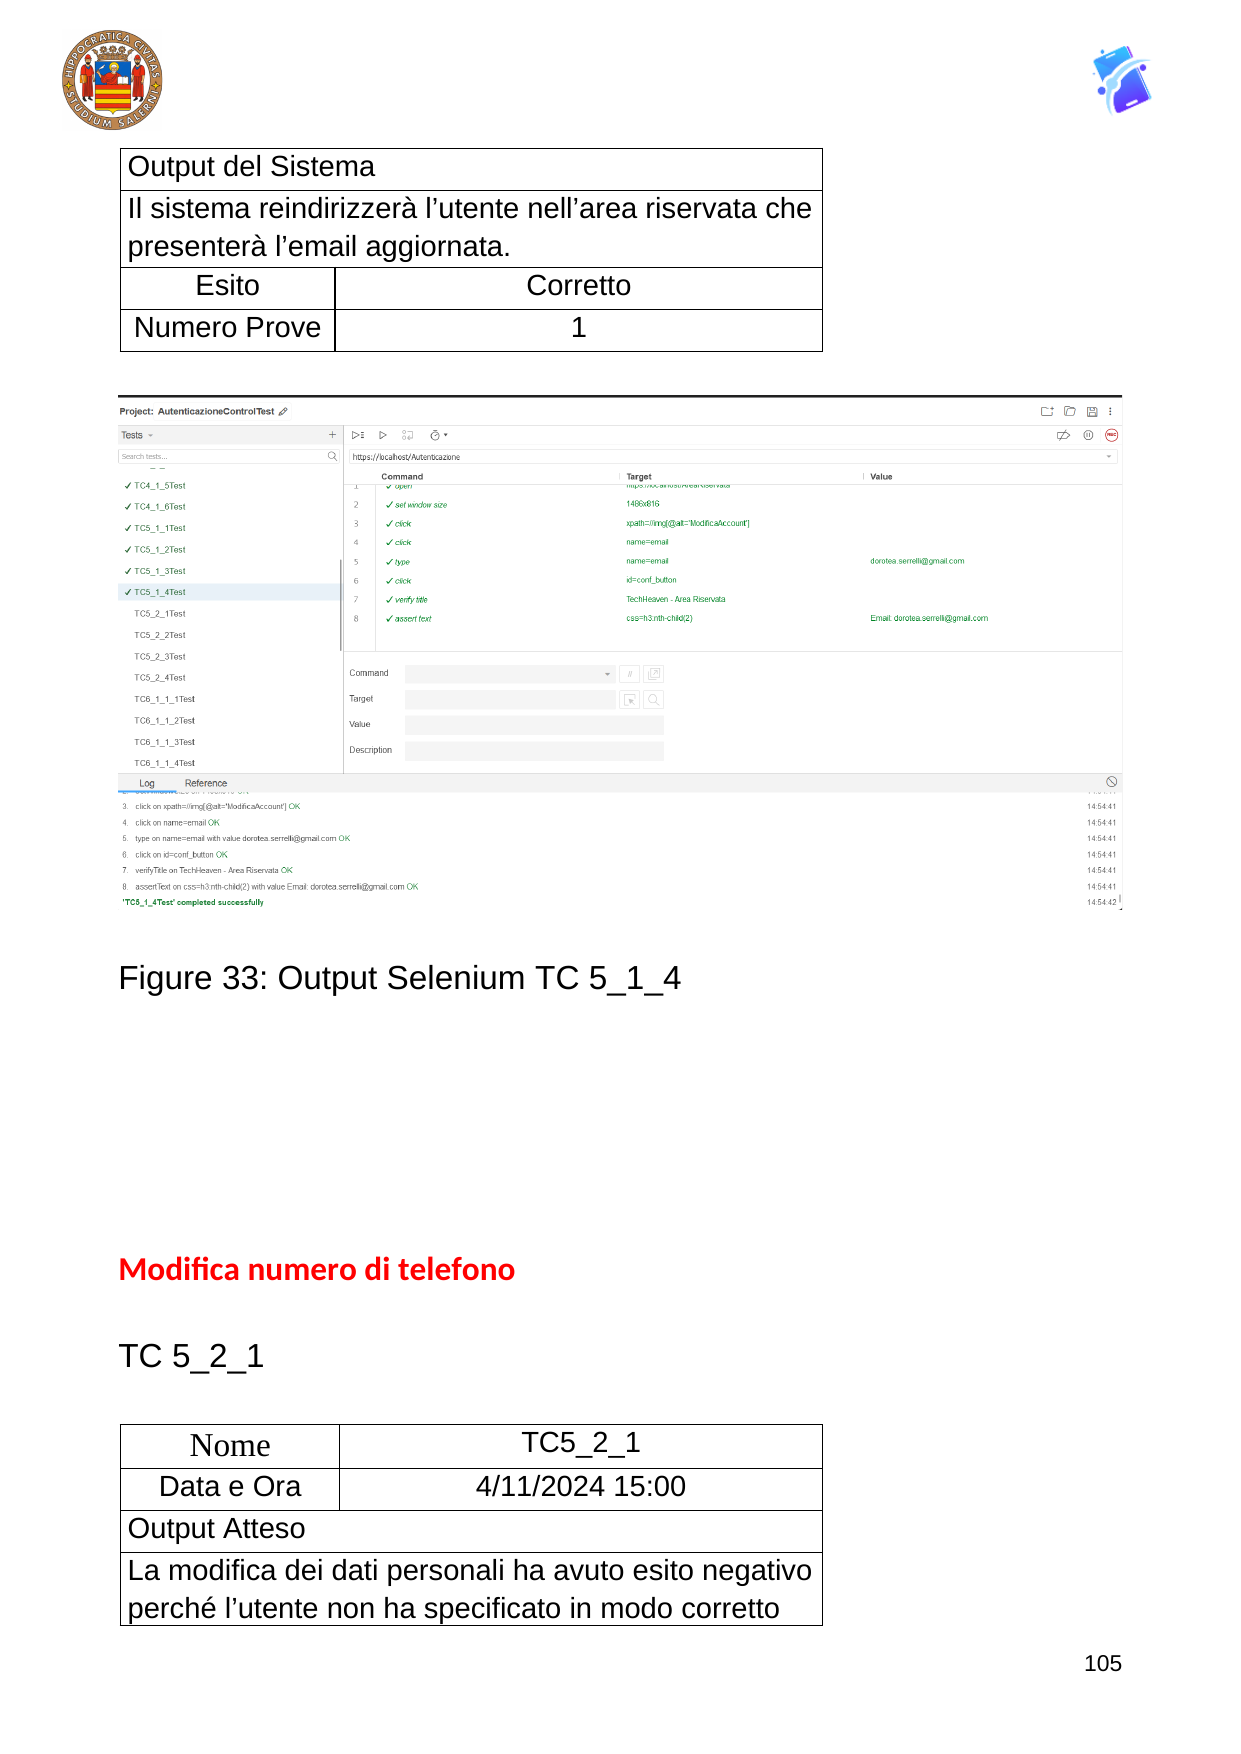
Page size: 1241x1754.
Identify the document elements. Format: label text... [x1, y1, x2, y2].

table_cell Il sistema reindirizzerà l’utente nell’area riservata che presenterà l’email aggiornata. [121, 191, 822, 267]
table_cell Esito [121, 268, 334, 308]
table_cell 4/11/2024 15:00 [340, 1469, 822, 1509]
table_cell Corretto [336, 268, 822, 308]
text TC 5_2_1 [118, 1336, 1122, 1374]
table_cell La modifica dei dati personali ha avuto esito negativo perché l’utente non ha specificato in modo corretto l’informazione da modificare. [121, 1553, 822, 1625]
table_header Nome [121, 1425, 339, 1468]
picture [1066, 25, 1178, 147]
text Figure 33: Output Selenium TC 5_1_4 [118, 958, 1122, 996]
table_cell Output del Sistema [121, 149, 822, 189]
picture [61, 29, 163, 131]
table_cell 1 [336, 310, 822, 351]
table_header TC5_2_1 [340, 1425, 822, 1468]
picture [118, 395, 1123, 910]
subtitle Modifica numero di telefono [118, 1248, 1122, 1289]
table_cell Numero Prove [121, 310, 334, 351]
table_cell Data e Ora [121, 1469, 339, 1509]
table_cell Output Atteso [121, 1511, 822, 1552]
